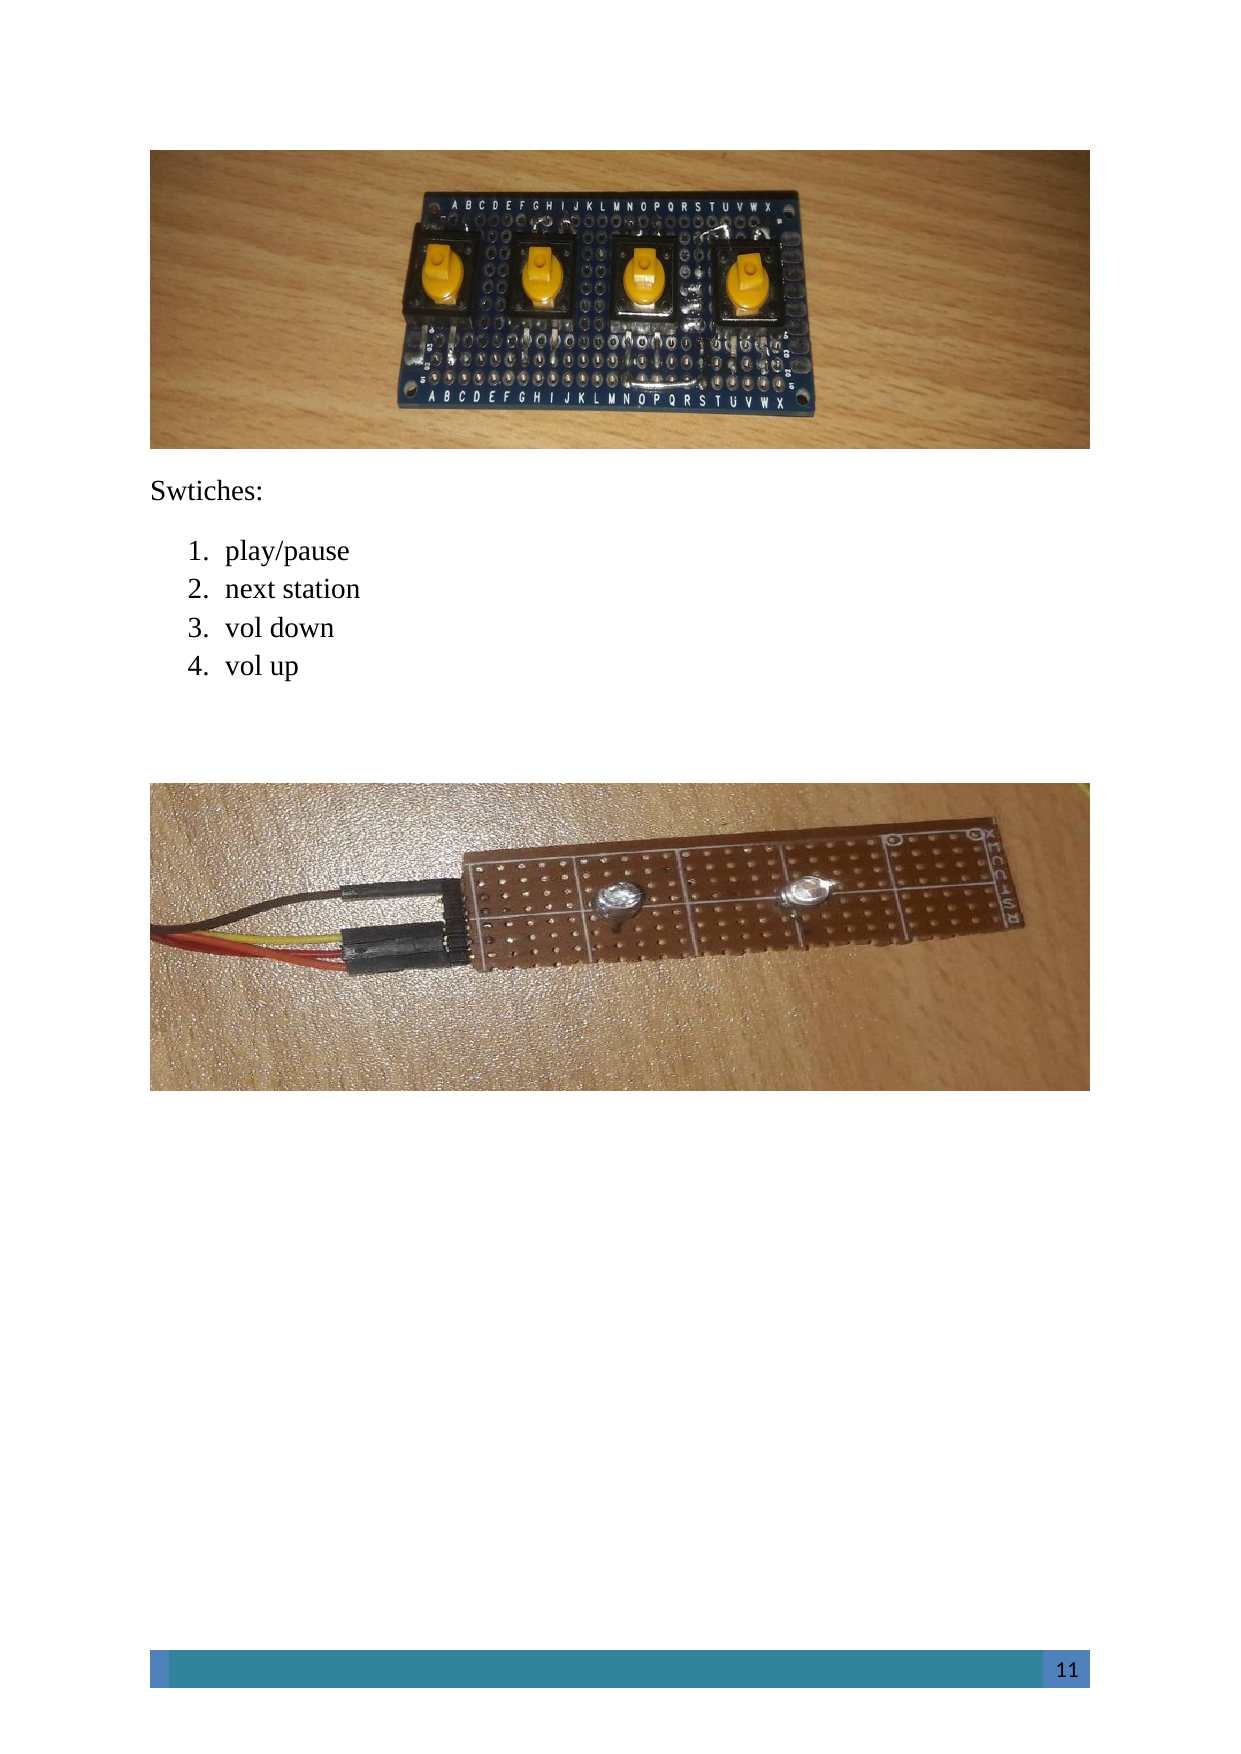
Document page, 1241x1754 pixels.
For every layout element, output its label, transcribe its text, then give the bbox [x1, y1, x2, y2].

list next station [187, 571, 1090, 605]
picture [150, 150, 1090, 449]
list vol up [187, 648, 1090, 682]
text Swtiches: [150, 473, 1090, 507]
picture [150, 783, 1090, 1091]
list vol down [187, 610, 1090, 643]
list play/pause [187, 533, 1090, 566]
